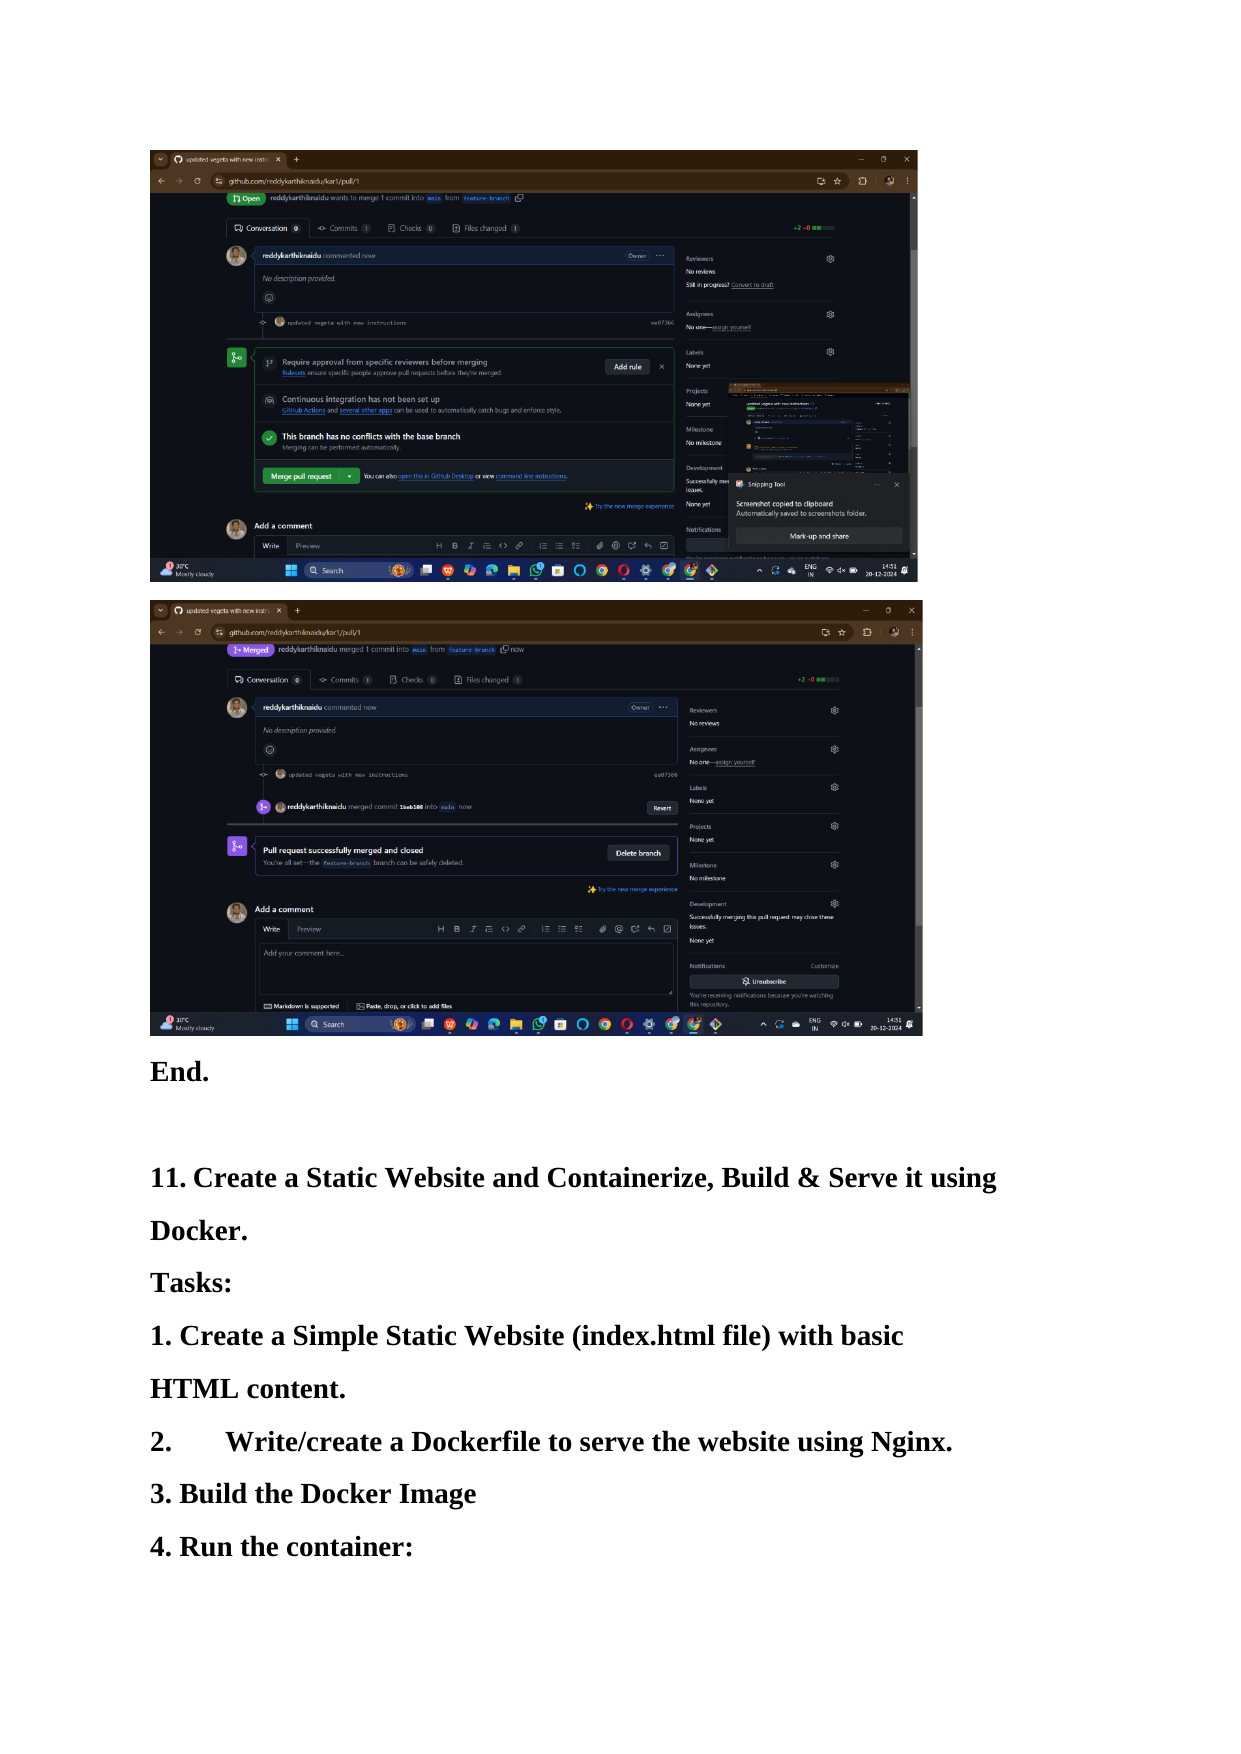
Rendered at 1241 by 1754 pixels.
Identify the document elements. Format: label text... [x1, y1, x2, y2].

text Tasks: [150, 1265, 1090, 1299]
text 11. Create a Static Website and Containerize, Build & Serve it using [150, 1160, 1090, 1193]
text 4. Run the container: [150, 1529, 1090, 1563]
text 1. Create a Simple Static Website (index.html file) with basic [150, 1318, 1090, 1352]
list Write/create a Dockerfile to serve the website using Nginx. [150, 1424, 1090, 1457]
text Docker. [150, 1213, 1090, 1246]
text End. [150, 1054, 1090, 1088]
picture [150, 150, 918, 582]
picture [150, 600, 923, 1036]
text HTML content. [150, 1371, 1090, 1404]
text 3. Build the Docker Image [150, 1477, 1090, 1510]
